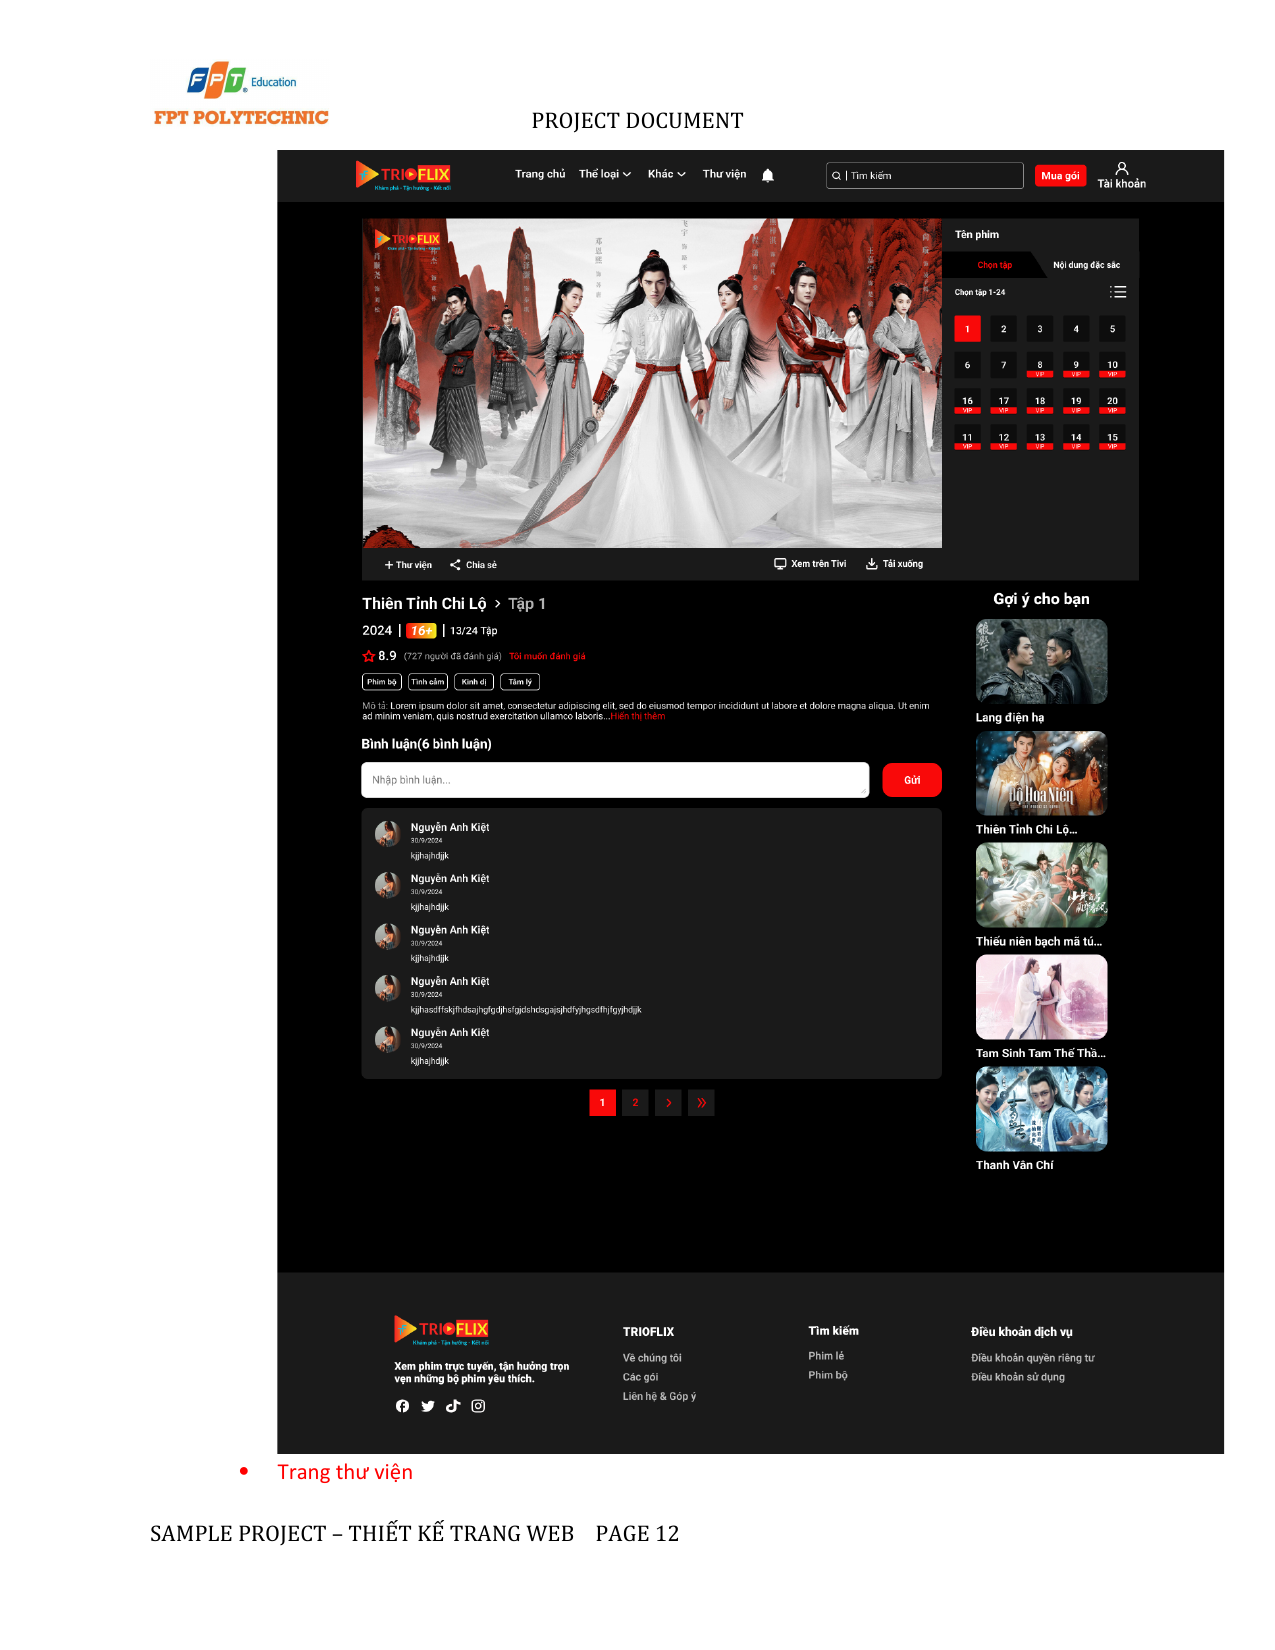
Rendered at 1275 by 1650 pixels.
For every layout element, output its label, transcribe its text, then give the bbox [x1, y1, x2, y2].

picture [277, 150, 1225, 1454]
list Trang thư viện [240, 1457, 1125, 1485]
picture [150, 59, 331, 129]
